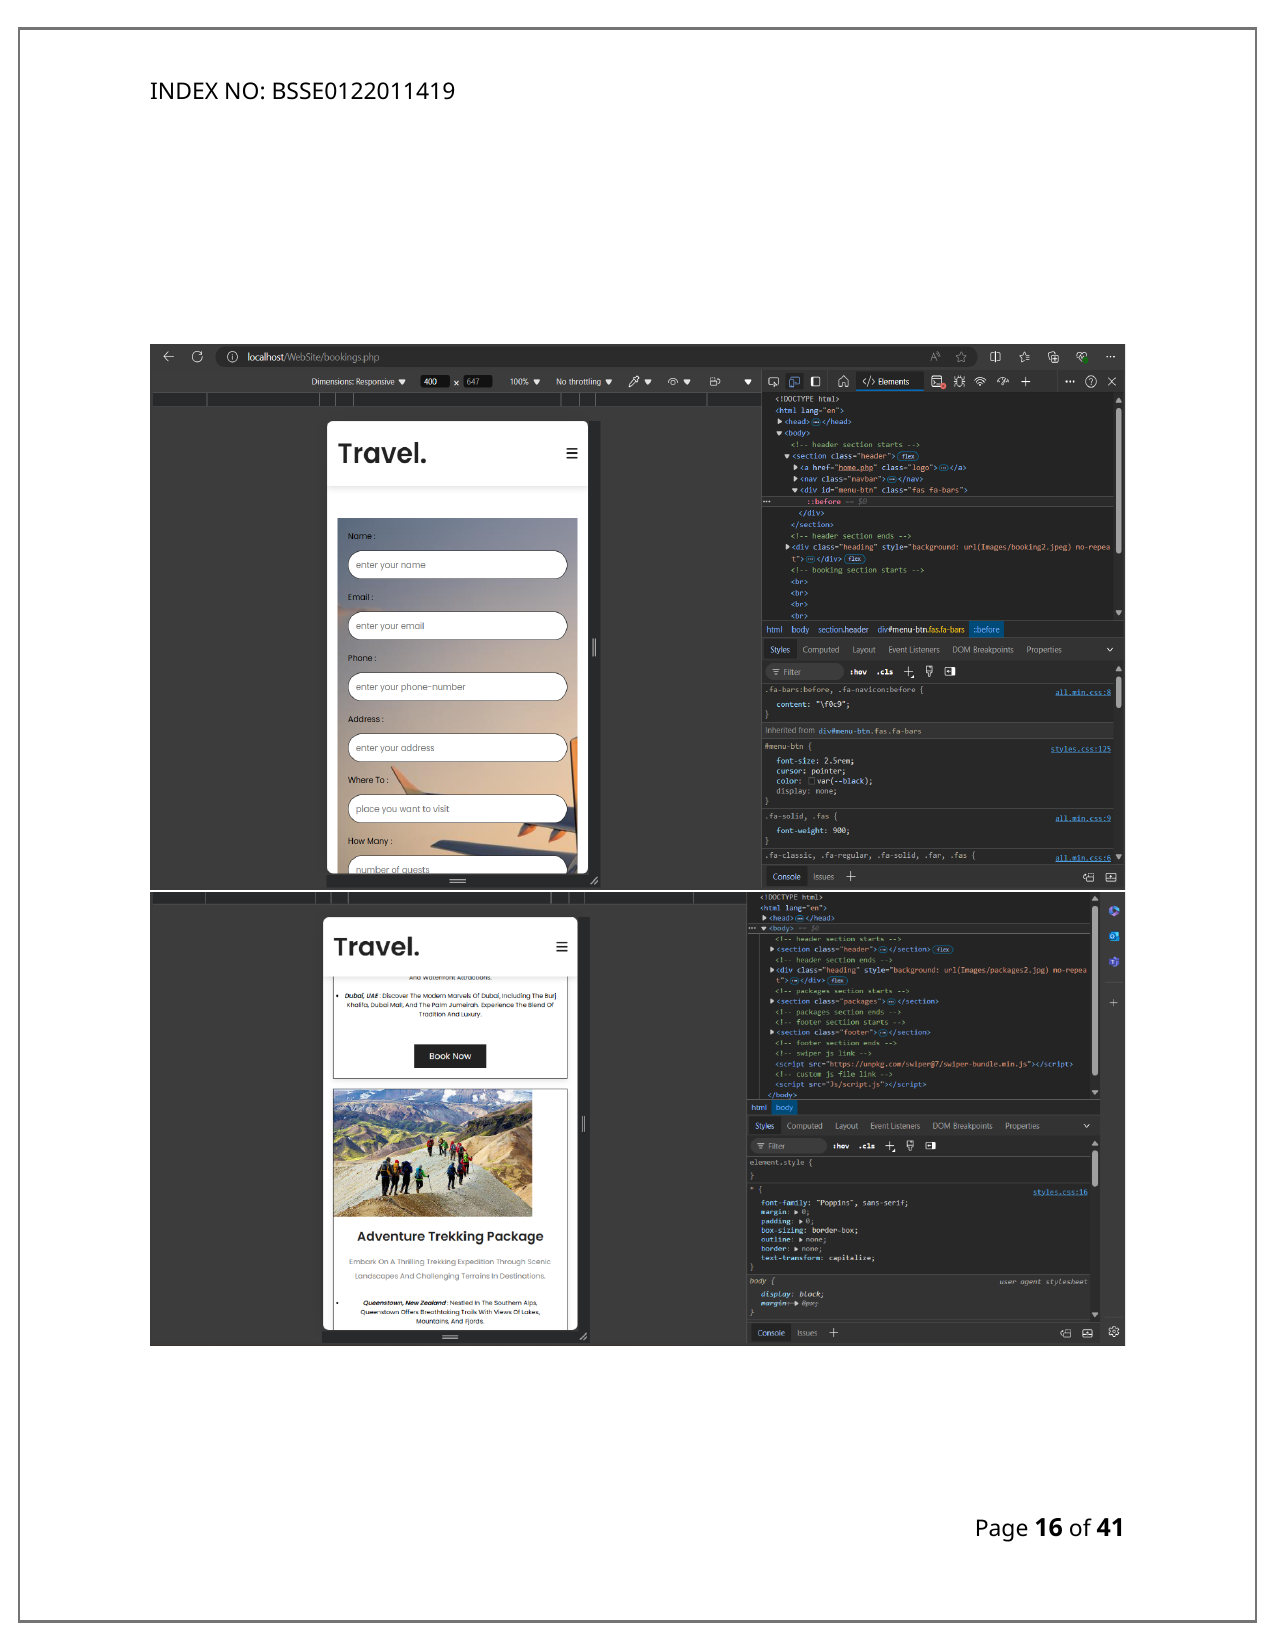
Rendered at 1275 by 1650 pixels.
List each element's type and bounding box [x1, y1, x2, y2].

picture [150, 892, 1125, 1346]
picture [150, 344, 1125, 890]
